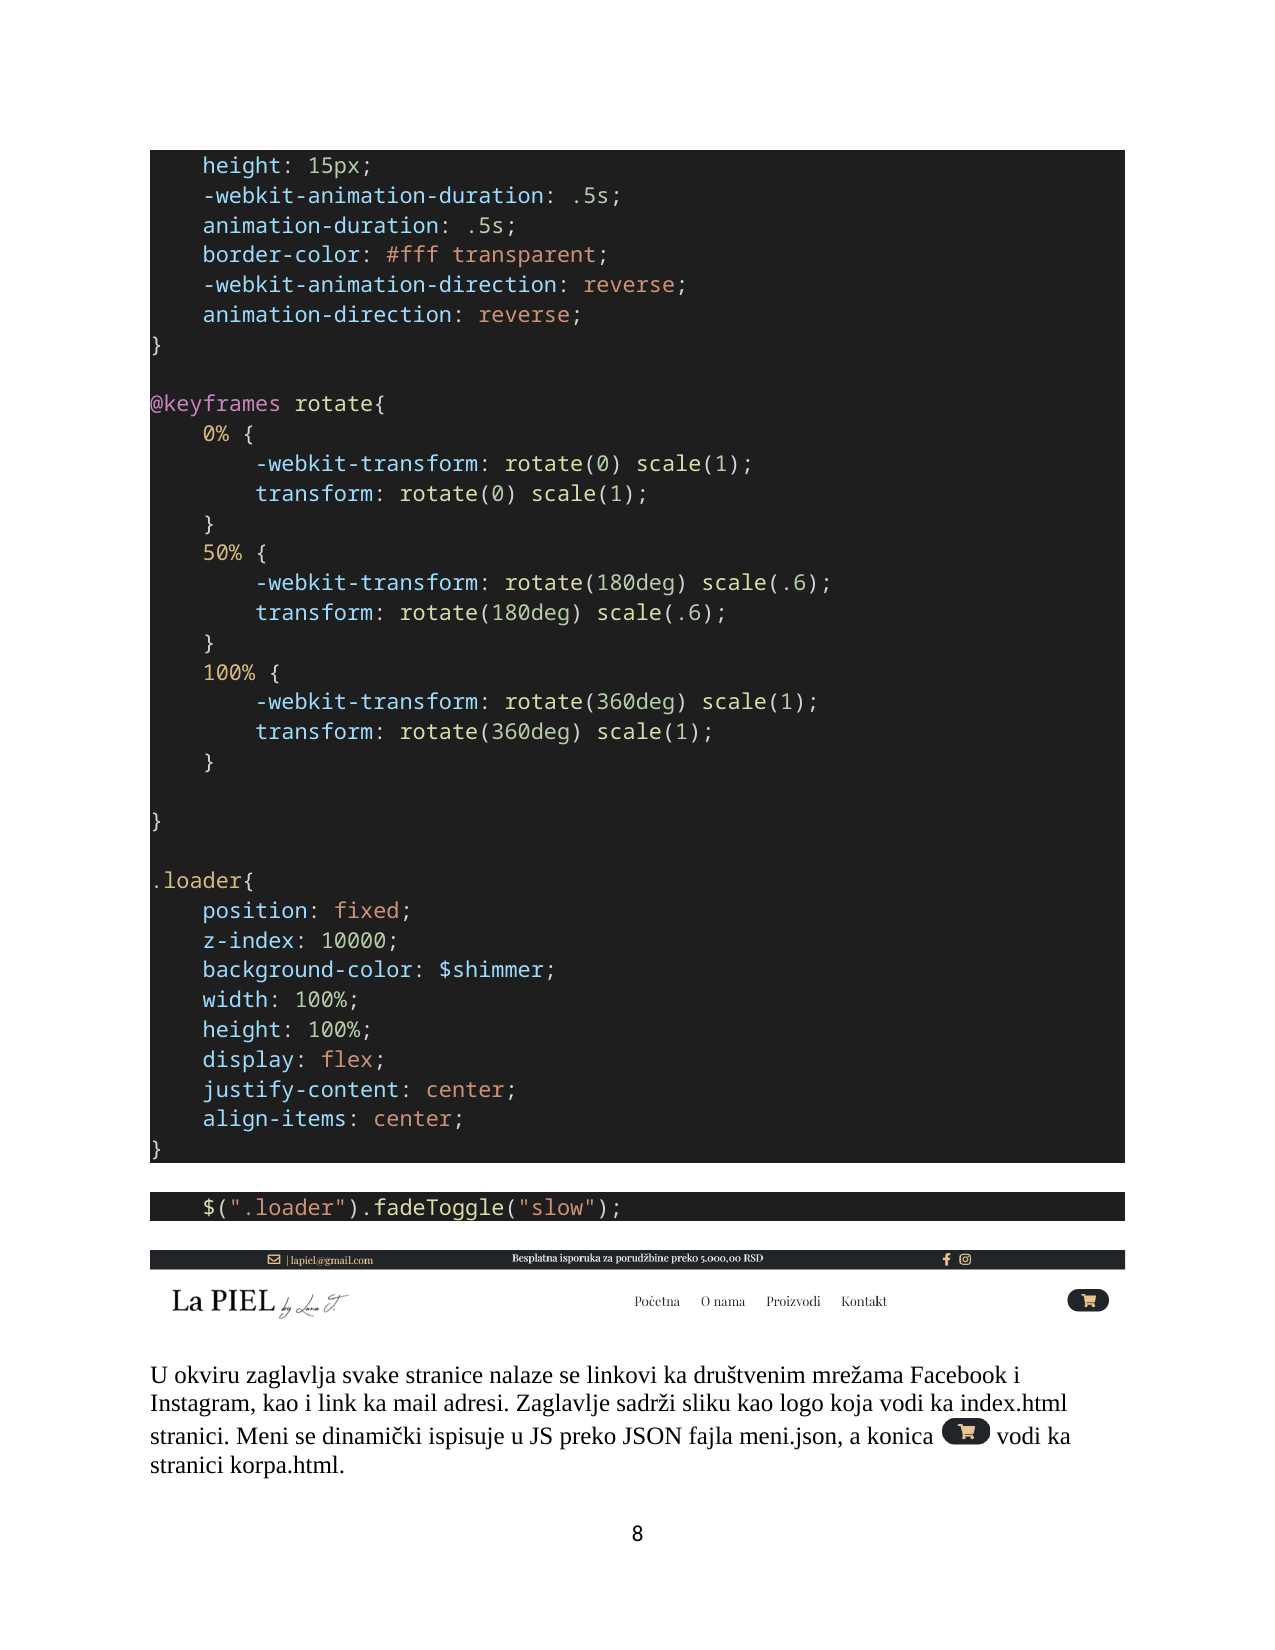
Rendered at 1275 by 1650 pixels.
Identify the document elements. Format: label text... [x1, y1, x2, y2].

text height: 100%; [150, 1014, 1125, 1044]
text 100% { [150, 656, 1125, 686]
text -webkit-transform: rotate(180deg) scale(.6); [150, 567, 1125, 597]
text -webkit-animation-duration: .5s; [150, 180, 1125, 209]
text width: 100%; [150, 984, 1125, 1014]
text } [150, 329, 1125, 358]
picture [940, 1417, 990, 1445]
text transform: rotate(0) scale(1); [150, 478, 1125, 507]
text } [150, 746, 1125, 776]
text .loader{ [150, 865, 1125, 895]
text -webkit-transform: rotate(0) scale(1); [150, 448, 1125, 478]
text U okviru zaglavlja svake stranice nalaze se linkovi ka društvenim mrežama Facebook i Instagram, kao i link ka mail adresi. Zaglavlje sadrži sliku kao logo koja vodi ka index.html stranici. Meni se dinamički ispisuje u JS preko JSON fajla meni.json, a konica vodi ka stranici korpa.html. [150, 1360, 1125, 1478]
text justify-content: center; [150, 1073, 1125, 1103]
text -webkit-transform: rotate(360deg) scale(1); [150, 686, 1125, 716]
text } [150, 1133, 1125, 1163]
text border-color: #fff transparent; [150, 239, 1125, 269]
text height: 15px; [150, 150, 1125, 180]
text } [150, 627, 1125, 656]
text background-color: $shimmer; [150, 954, 1125, 984]
text z-index: 10000; [150, 924, 1125, 954]
text } [150, 805, 1125, 835]
text animation-direction: reverse; [150, 299, 1125, 329]
text animation-duration: .5s; [150, 209, 1125, 239]
picture [150, 1250, 1125, 1331]
text 0% { [150, 418, 1125, 448]
text align-items: center; [150, 1103, 1125, 1133]
text } [150, 507, 1125, 537]
text $(".loader").fadeToggle("slow"); [150, 1192, 1125, 1221]
text @keyframes rotate{ [150, 388, 1125, 418]
text transform: rotate(360deg) scale(1); [150, 716, 1125, 746]
text 50% { [150, 537, 1125, 567]
text transform: rotate(180deg) scale(.6); [150, 597, 1125, 627]
text position: fixed; [150, 895, 1125, 924]
text -webkit-animation-direction: reverse; [150, 269, 1125, 299]
text display: flex; [150, 1044, 1125, 1073]
